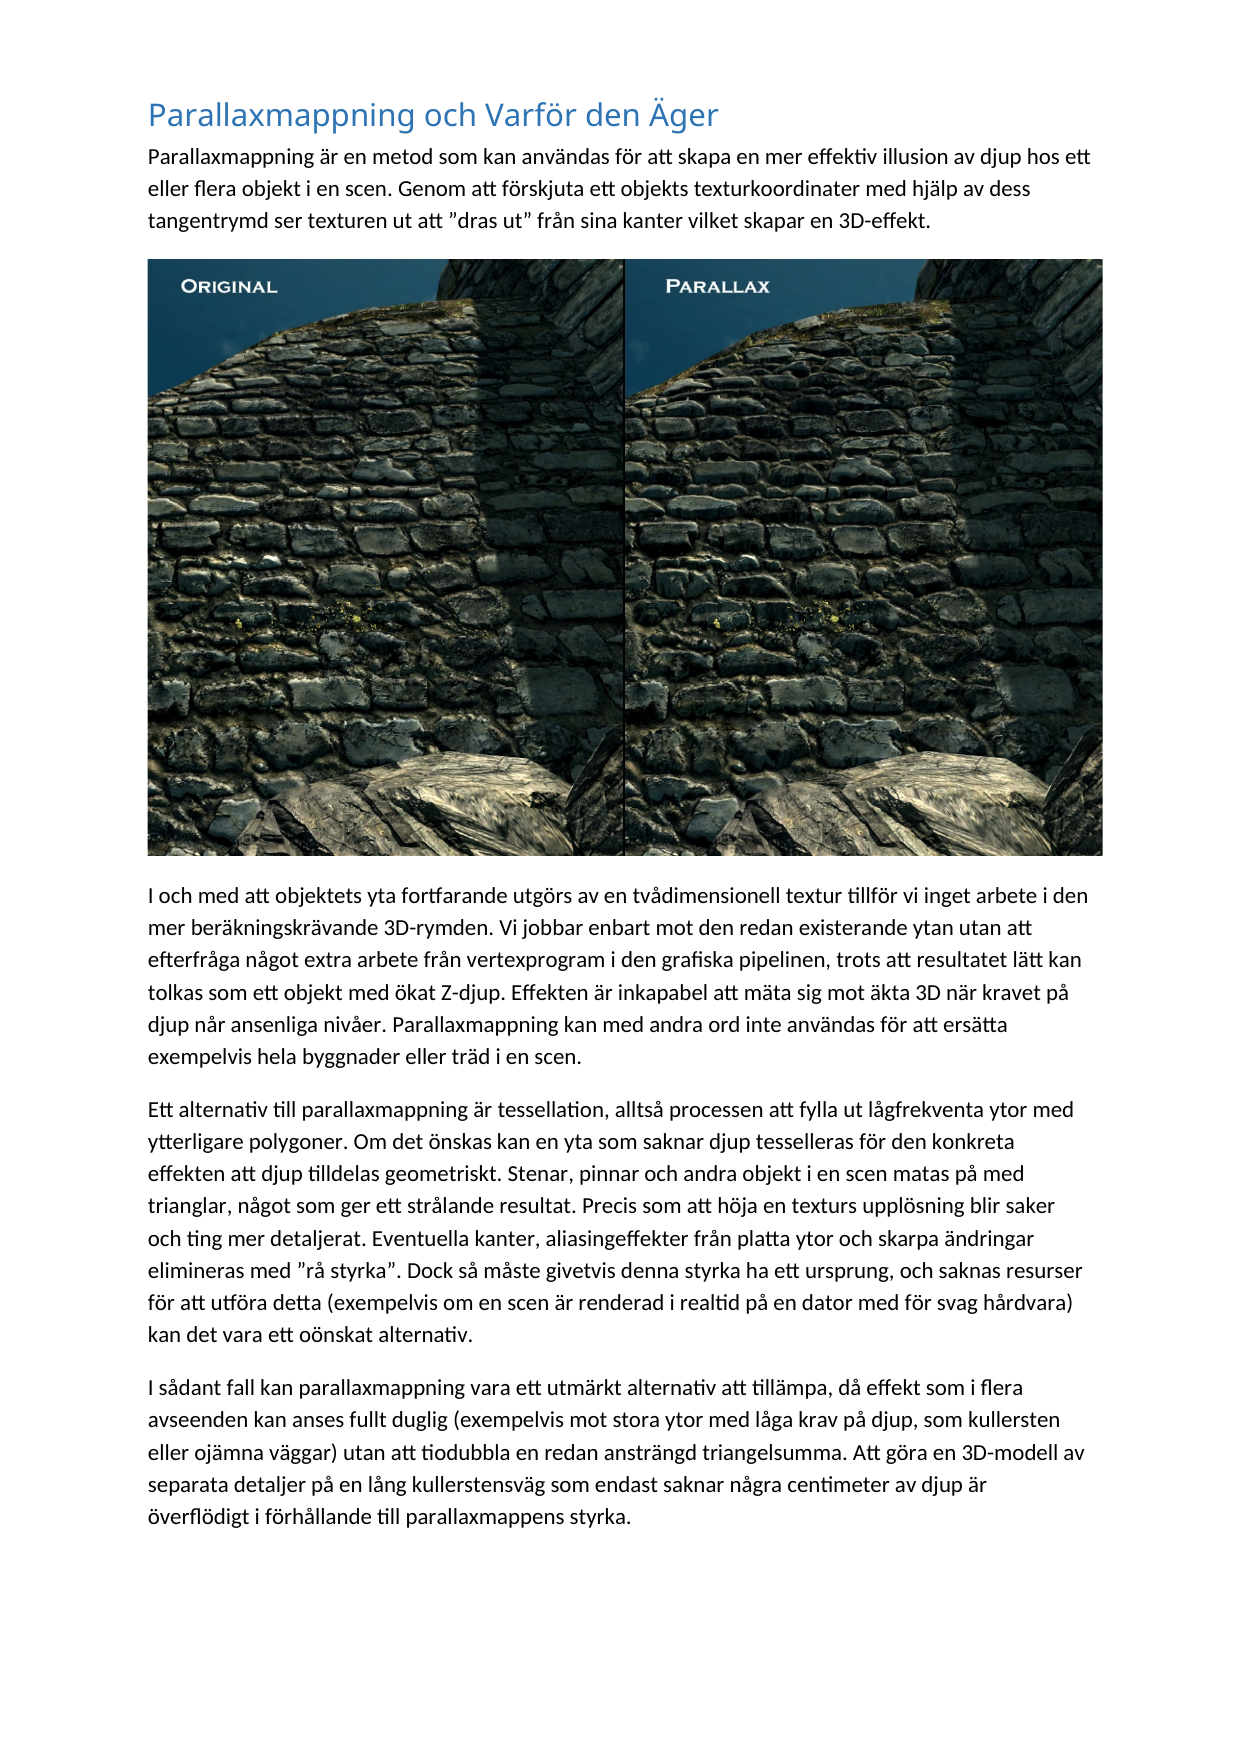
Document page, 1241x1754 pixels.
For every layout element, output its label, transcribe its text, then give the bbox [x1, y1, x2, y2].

picture [147, 259, 1103, 856]
text I och med att objektets yta fortfarande utgörs av en tvådimensionell textur tillför vi inget arbete i den mer beräkningskrävande 3D-rymden. Vi jobbar enbart mot den redan existerande ytan utan att efterfråga något extra arbete från vertexprogram i den grafiska pipelinen, trots att resultatet lätt kan tolkas som ett objekt med ökat Z-djup. Effekten är inkapabel att mäta sig mot äkta 3D när kravet på djup når ansenliga nivåer. Parallaxmappning kan med andra ord inte användas för att ersätta exempelvis hela byggnader eller träd i en scen. [148, 881, 1092, 1070]
text I sådant fall kan parallaxmappning vara ett utmärkt alternativ att tillämpa, då effekt som i flera avseenden kan anses fullt duglig (exempelvis mot stora ytor med låga krav på djup, som kullersten eller ojämna väggar) utan att tiodubbla en redan ansträngd triangelsumma. Att göra en 3D-modell av separata detaljer på en lång kullerstensväg som endast saknar några centimeter av djup är överflödigt i förhållande till parallaxmappens styrka. [148, 1373, 1092, 1530]
subtitle Parallaxmappning och Varför den Äger [148, 93, 1092, 135]
text Ett alternativ till parallaxmappning är tessellation, alltså processen att fylla ut lågfrekventa ytor med ytterligare polygoner. Om det önskas kan en yta som saknar djup tesselleras för den konkreta effekten att djup tilldelas geometriskt. Stenar, pinnar och andra objekt i en scen matas på med trianglar, något som ger ett strålande resultat. Precis som att höja en texturs upplösning blir saker och ting mer detaljerat. Eventuella kanter, aliasingeffekter från platta ytor och skarpa ändringar elimineras med ”rå styrka”. Dock så måste givetvis denna styrka ha ett ursprung, och saknas resurser för att utföra detta (exempelvis om en scen är renderad i realtid på en dator med för svag hårdvara) kan det vara ett oönskat alternativ. [148, 1095, 1092, 1348]
text Parallaxmappning är en metod som kan användas för att skapa en mer effektiv illusion av djup hos ett eller flera objekt i en scen. Genom att förskjuta ett objekts texturkoordinater med hjälp av dess tangentrymd ser texturen ut att ”dras ut” från sina kanter vilket skapar en 3D-effekt. [148, 142, 1092, 234]
